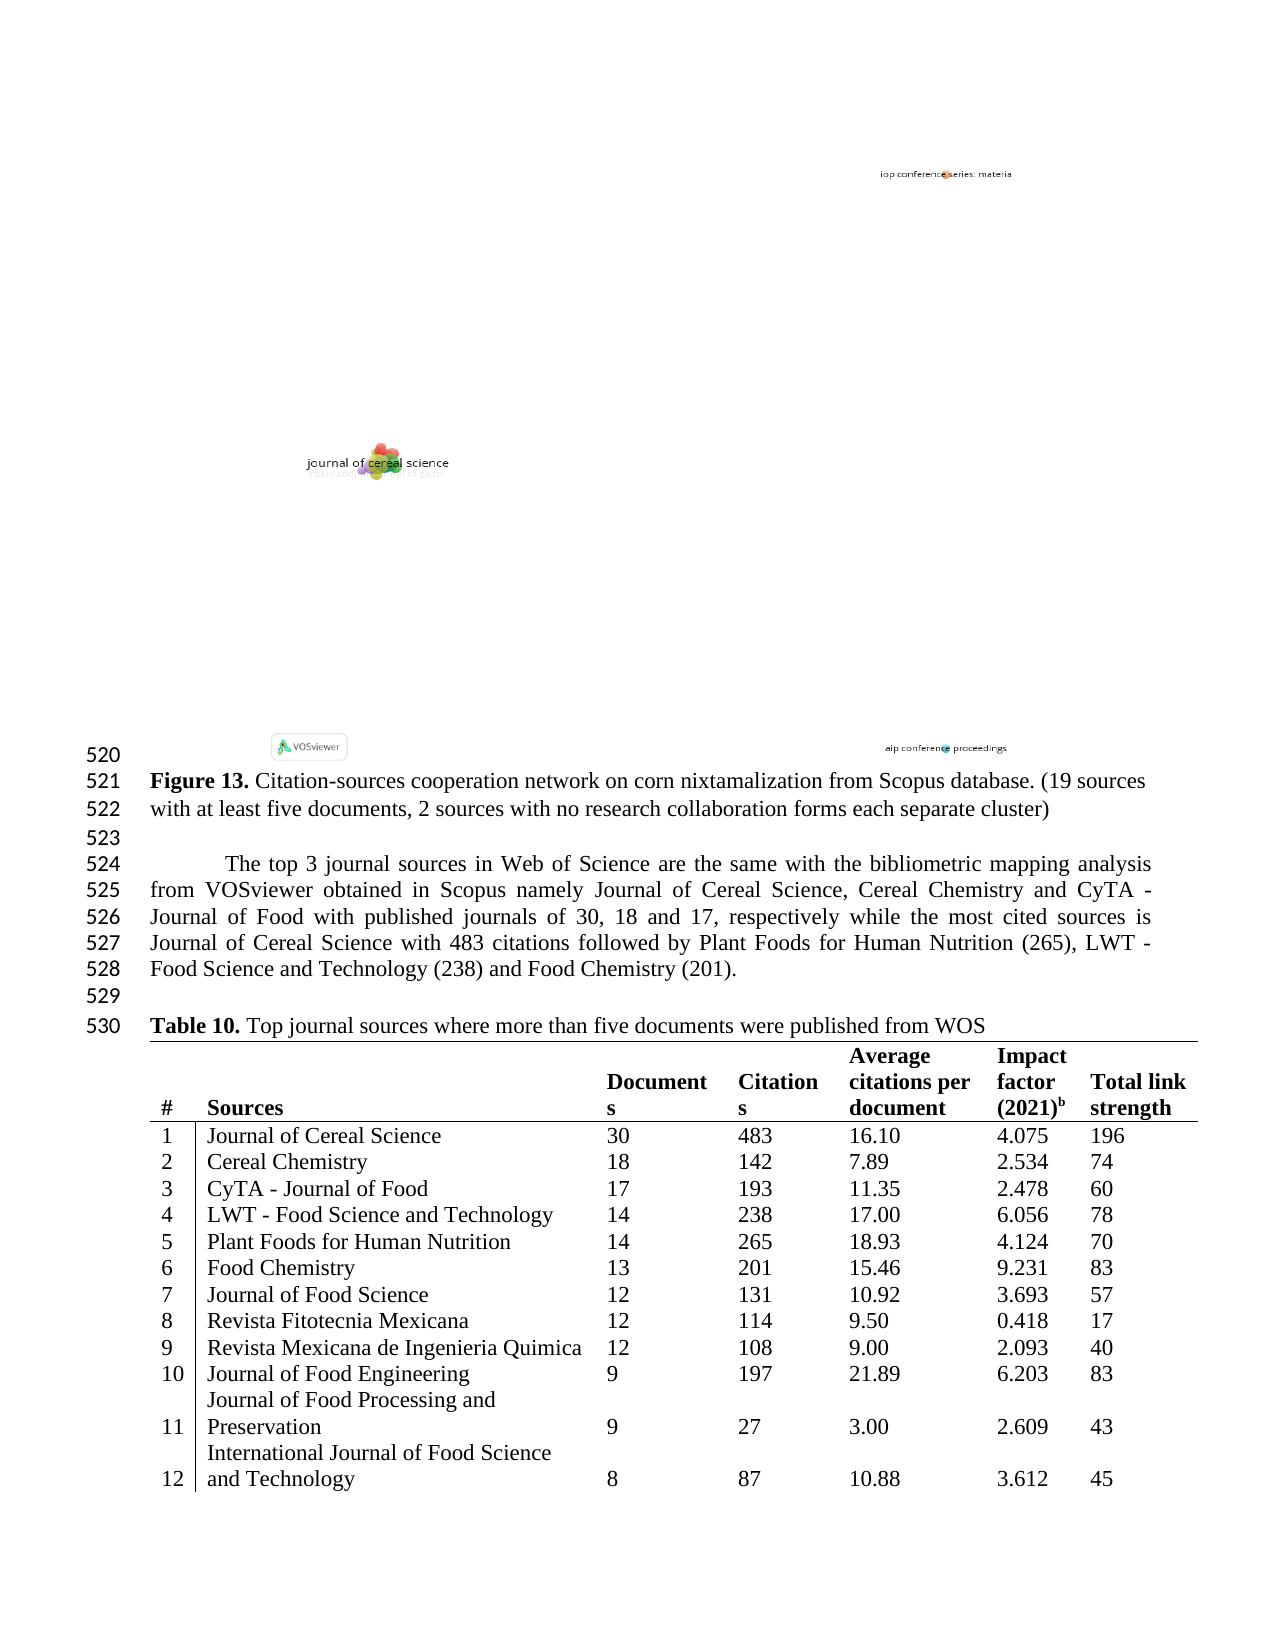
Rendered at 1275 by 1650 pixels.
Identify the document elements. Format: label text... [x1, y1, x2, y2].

table_cell 10.88 [838, 1439, 986, 1492]
table_cell 7 [150, 1281, 195, 1307]
table_header Impact factor (2021)b [986, 1042, 1079, 1121]
table_cell 18 [595, 1148, 727, 1175]
table_cell 21.89 [838, 1360, 986, 1386]
table_cell 142 [727, 1148, 838, 1175]
table_cell 9.50 [838, 1307, 986, 1333]
table_cell 196 [1079, 1122, 1198, 1148]
table_cell 2.609 [986, 1386, 1079, 1439]
table_cell 12 [595, 1334, 727, 1360]
table_cell 57 [1079, 1281, 1198, 1307]
table_cell 4.075 [986, 1122, 1079, 1148]
table_cell 43 [1079, 1386, 1198, 1439]
table_cell International Journal of Food Science and Technology [196, 1439, 595, 1492]
picture [265, 149, 1038, 763]
table_cell 2.534 [986, 1148, 1079, 1175]
table_header Sources [196, 1042, 595, 1121]
table_cell 3.612 [986, 1439, 1079, 1492]
table_cell 238 [727, 1201, 838, 1228]
subtitle Table 10. Top journal sources where more than five documents were published from WOS [150, 1012, 1153, 1039]
table_cell 0.418 [986, 1307, 1079, 1333]
table_cell 70 [1079, 1228, 1198, 1254]
table_cell 17 [595, 1175, 727, 1201]
table_cell 5 [150, 1228, 195, 1254]
table_cell 2.478 [986, 1175, 1079, 1201]
table_cell 9 [595, 1360, 727, 1386]
table_cell 6.056 [986, 1201, 1079, 1228]
table_cell 9.00 [838, 1334, 986, 1360]
table_cell 6 [150, 1254, 195, 1281]
table_cell 3 [150, 1175, 195, 1201]
table_cell 17 [1079, 1307, 1198, 1333]
table_cell 114 [727, 1307, 838, 1333]
table_cell 9.231 [986, 1254, 1079, 1281]
table_header # [150, 1042, 196, 1121]
table_cell 12 [595, 1281, 727, 1307]
table_cell 15.46 [838, 1254, 986, 1281]
table_cell 17.00 [838, 1201, 986, 1228]
table_cell 8 [150, 1307, 195, 1333]
table_cell 78 [1079, 1201, 1198, 1228]
table_cell 11.35 [838, 1175, 986, 1201]
table_cell 14 [595, 1201, 727, 1228]
table_cell 14 [595, 1228, 727, 1254]
table_cell 83 [1079, 1360, 1198, 1386]
table_cell 12 [150, 1439, 195, 1492]
table_cell 10 [150, 1360, 195, 1386]
table_cell 3.693 [986, 1281, 1079, 1307]
table_cell 1 [150, 1122, 195, 1148]
table_header Citations [727, 1042, 838, 1121]
table_cell Cereal Chemistry [196, 1148, 595, 1175]
table_cell 2.093 [986, 1334, 1079, 1360]
table_cell 40 [1079, 1334, 1198, 1360]
table_header Average citations per document [838, 1042, 986, 1121]
table_cell 265 [727, 1228, 838, 1254]
table_cell 11 [150, 1386, 195, 1439]
table_cell Revista Fitotecnia Mexicana [196, 1307, 595, 1333]
table_cell 30 [595, 1122, 727, 1148]
table_cell 18.93 [838, 1228, 986, 1254]
table_cell Journal of Food Processing and Preservation [196, 1386, 595, 1439]
table_cell 3.00 [838, 1386, 986, 1439]
table_cell 13 [595, 1254, 727, 1281]
table_cell CyTA - Journal of Food [196, 1175, 595, 1201]
table_header Total link strength [1079, 1042, 1198, 1121]
table_cell 193 [727, 1175, 838, 1201]
table_cell Plant Foods for Human Nutrition [196, 1228, 595, 1254]
text The top 3 journal sources in Web of Science are the same with the bibliometric mapping analysis from VOSviewer obtained in Scopus namely Journal of Cereal Science, Cereal Chemistry and CyTA - Journal of Food with published journals of 30, 18 and 17, respectively while the most cited sources is Journal of Cereal Science with 483 citations followed by Plant Foods for Human Nutrition (265), LWT - Food Science and Technology (238) and Food Chemistry (201). [150, 850, 1153, 982]
table_cell 87 [727, 1439, 838, 1492]
table_cell 131 [727, 1281, 838, 1307]
table_cell 197 [727, 1360, 838, 1386]
table_cell Journal of Cereal Science [196, 1122, 595, 1148]
table_cell 4 [150, 1201, 195, 1228]
table_cell Journal of Food Science [196, 1281, 595, 1307]
table_cell LWT - Food Science and Technology [196, 1201, 595, 1228]
table_cell 108 [727, 1334, 838, 1360]
table_cell 27 [727, 1386, 838, 1439]
table_cell 45 [1079, 1439, 1198, 1492]
table_cell 8 [595, 1439, 727, 1492]
table_cell Food Chemistry [196, 1254, 595, 1281]
table_cell 9 [150, 1334, 195, 1360]
table_header Documents [595, 1042, 727, 1121]
table_cell Journal of Food Engineering [196, 1360, 595, 1386]
table_cell 2 [150, 1148, 195, 1175]
table_cell 83 [1079, 1254, 1198, 1281]
table_cell 16.10 [838, 1122, 986, 1148]
table_cell 4.124 [986, 1228, 1079, 1254]
table_cell Revista Mexicana de Ingenieria Quimica [196, 1334, 595, 1360]
table_cell 60 [1079, 1175, 1198, 1201]
table_cell 6.203 [986, 1360, 1079, 1386]
table_cell 10.92 [838, 1281, 986, 1307]
table_cell 201 [727, 1254, 838, 1281]
table_cell 74 [1079, 1148, 1198, 1175]
table_cell 483 [727, 1122, 838, 1148]
table_cell 12 [595, 1307, 727, 1333]
subtitle Figure 13. Citation-sources cooperation network on corn nixtamalization from Scopus database. (19 sources with at least five documents, 2 sources with no research collaboration forms each separate cluster) [150, 767, 1153, 822]
table_cell 9 [595, 1386, 727, 1439]
table_cell 7.89 [838, 1148, 986, 1175]
